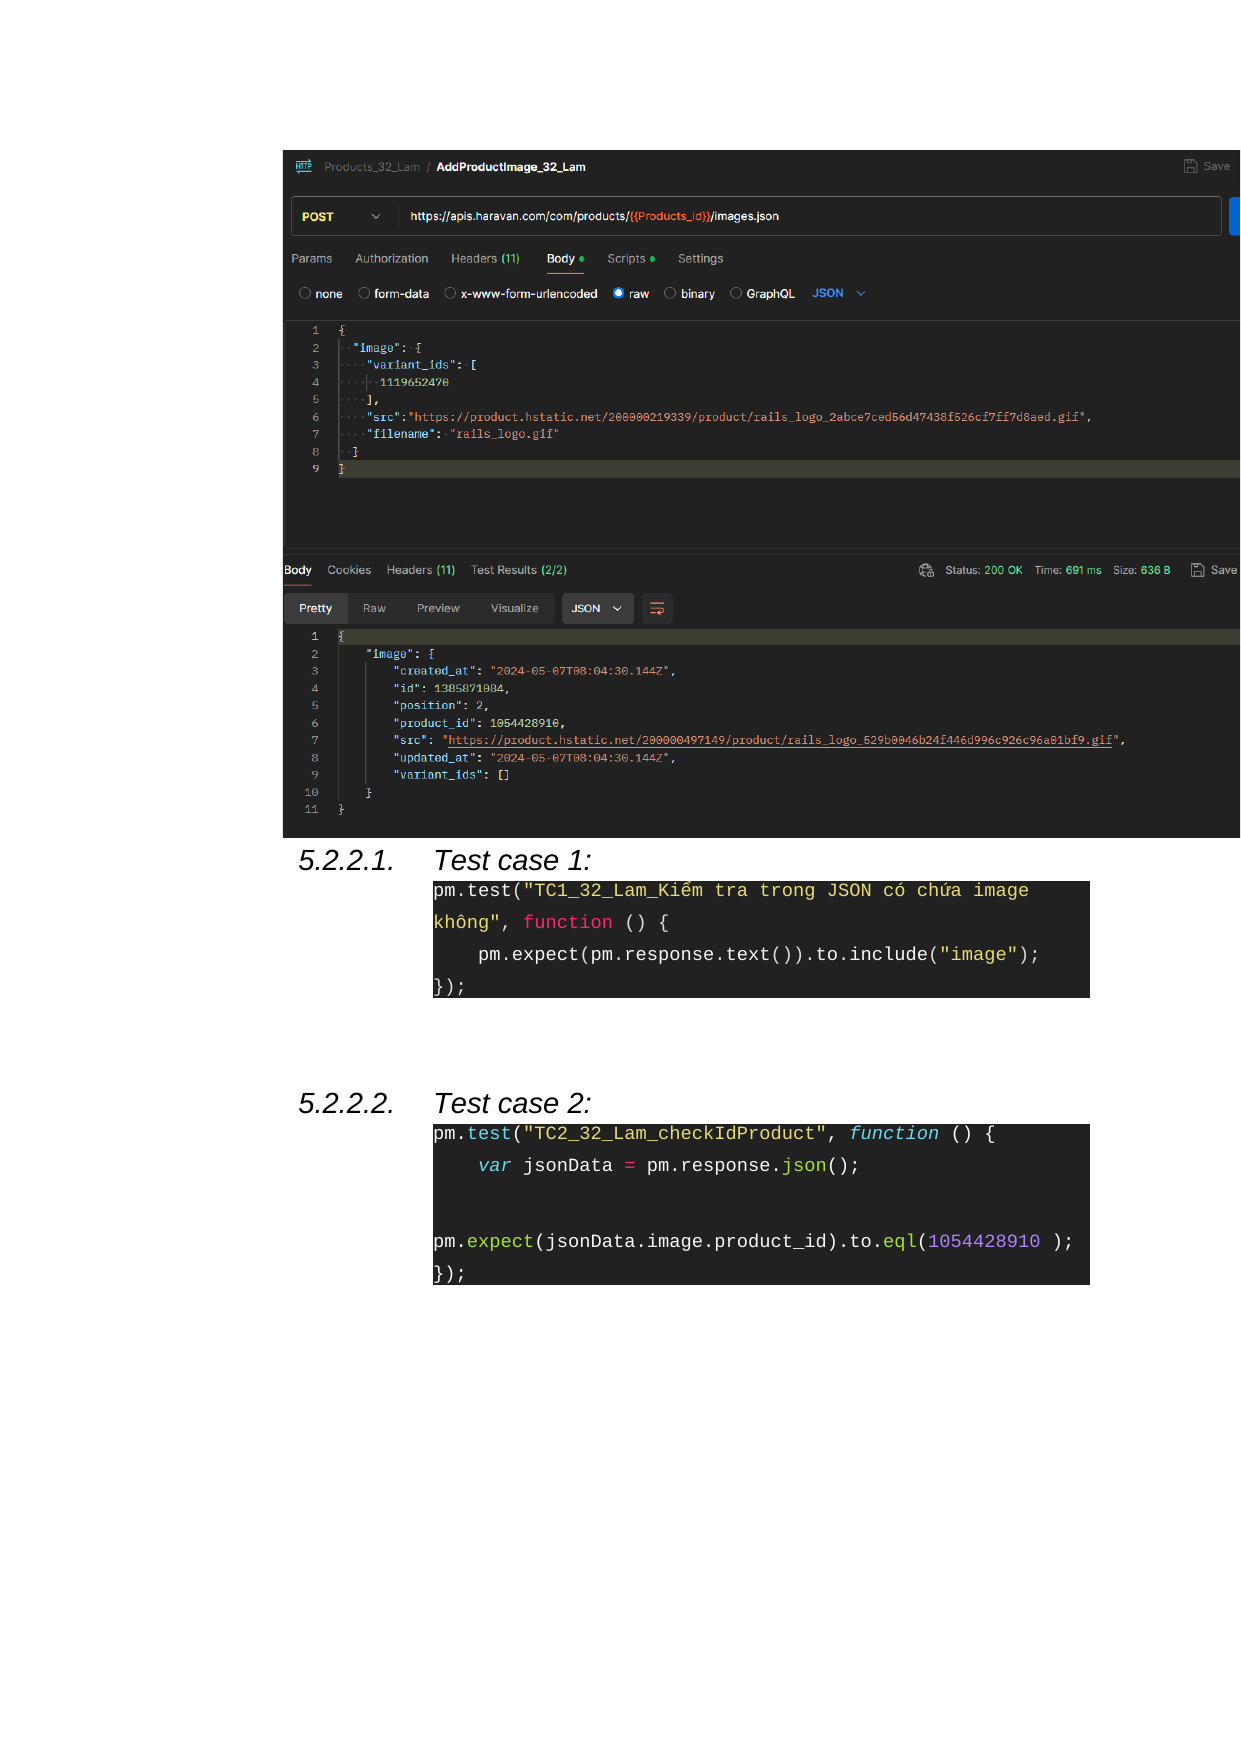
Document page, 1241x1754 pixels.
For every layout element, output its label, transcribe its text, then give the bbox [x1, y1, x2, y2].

text pm.expect(jsonData.image.product_id).to.eql(1054428910 ); [433, 1188, 1090, 1253]
text }); [433, 977, 1090, 998]
text }); [433, 1264, 1090, 1285]
subtitle Test case 1: [395, 842, 1090, 876]
subtitle Test case 2: [395, 1086, 1090, 1119]
text pm.expect(pm.response.text()).to.include("image"); [433, 945, 1090, 966]
text pm.test("TC1_32_Lam_Kiểm tra trong JSON có chứa image không", function () { [433, 881, 1090, 934]
text pm.test("TC2_32_Lam_checkIdProduct", function () { [433, 1124, 1090, 1145]
text var jsonData = pm.response.json(); [433, 1156, 1090, 1177]
picture [282, 150, 1241, 838]
